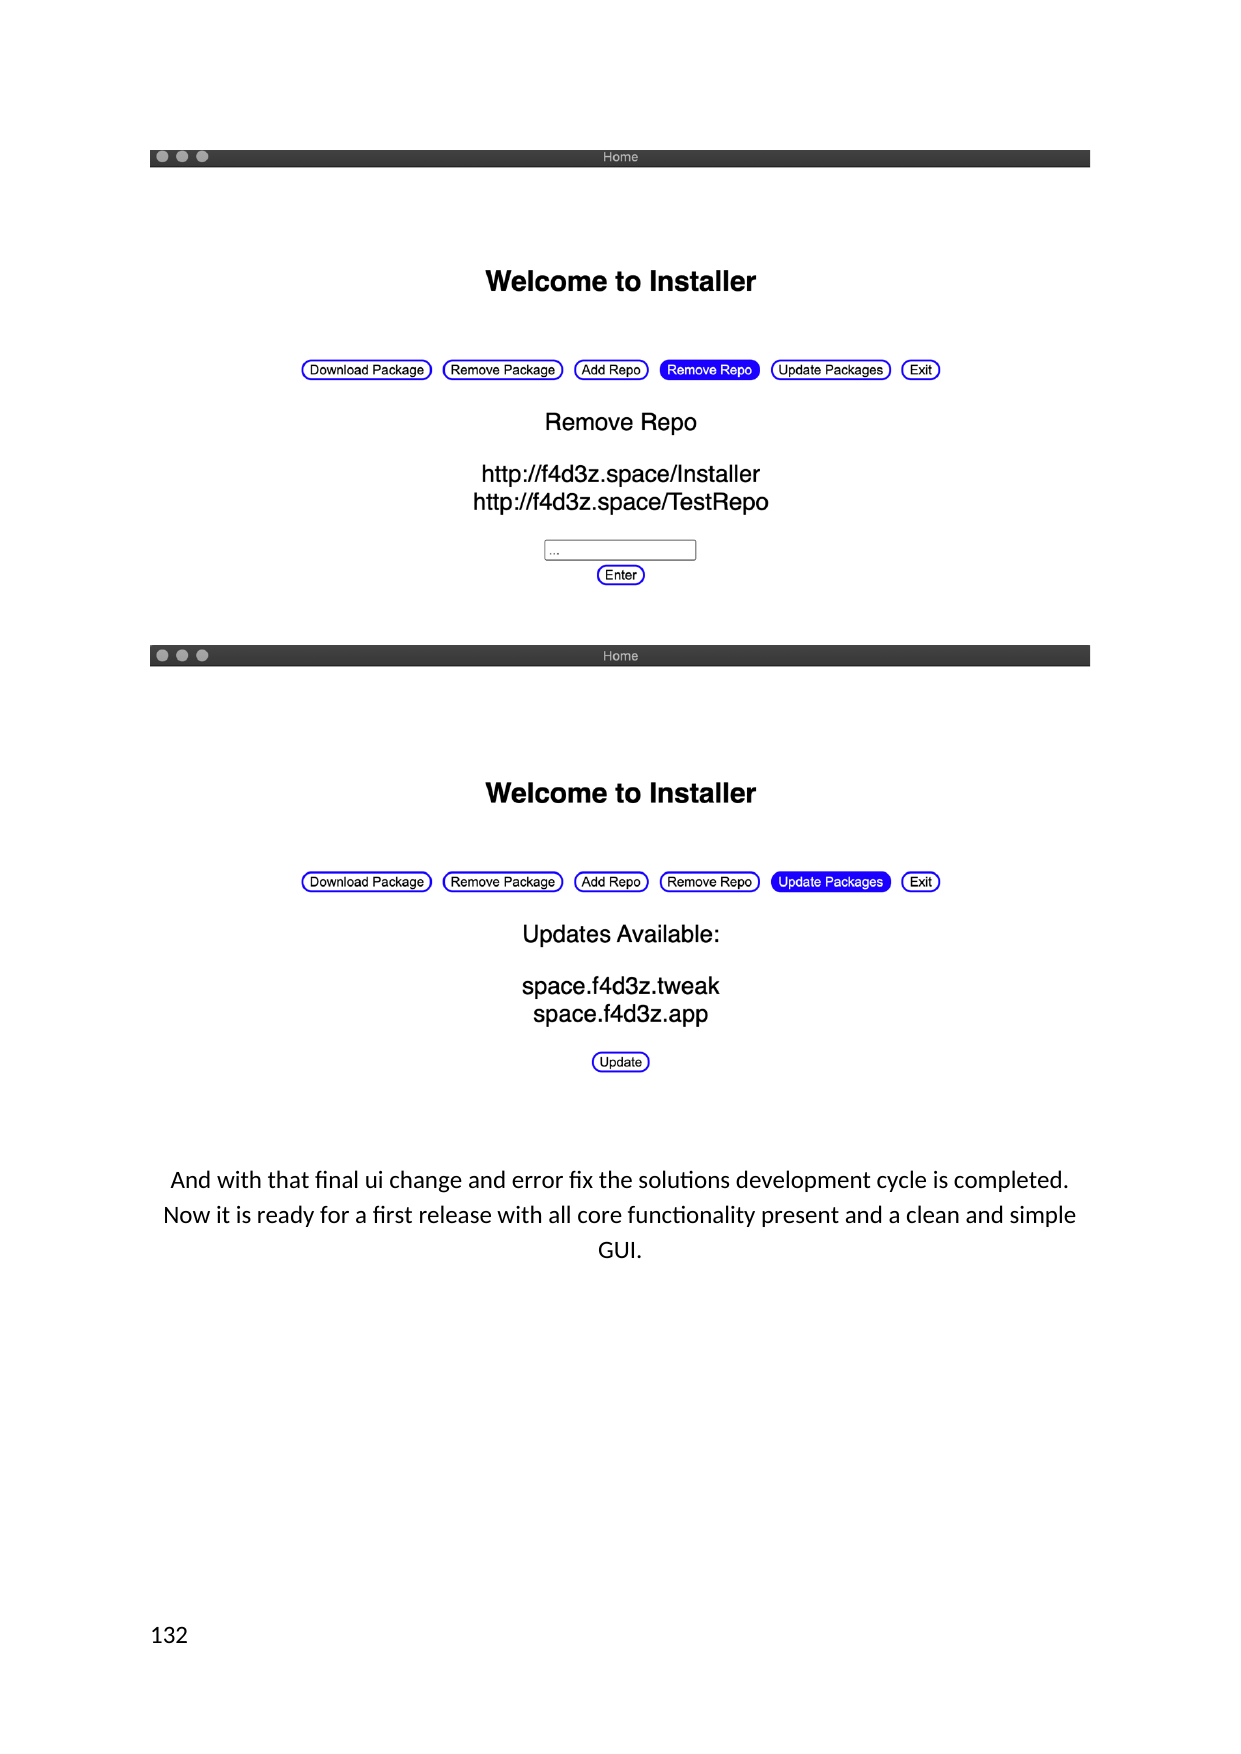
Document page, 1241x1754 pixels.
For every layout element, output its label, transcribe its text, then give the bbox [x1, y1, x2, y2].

picture [150, 150, 1091, 641]
text And with that final ui change and error fix the solutions development cycle is completed. Now it is ready for a first release with all core functionality present and a clean and simple GUI. [150, 1165, 1090, 1265]
picture [150, 645, 1091, 1140]
